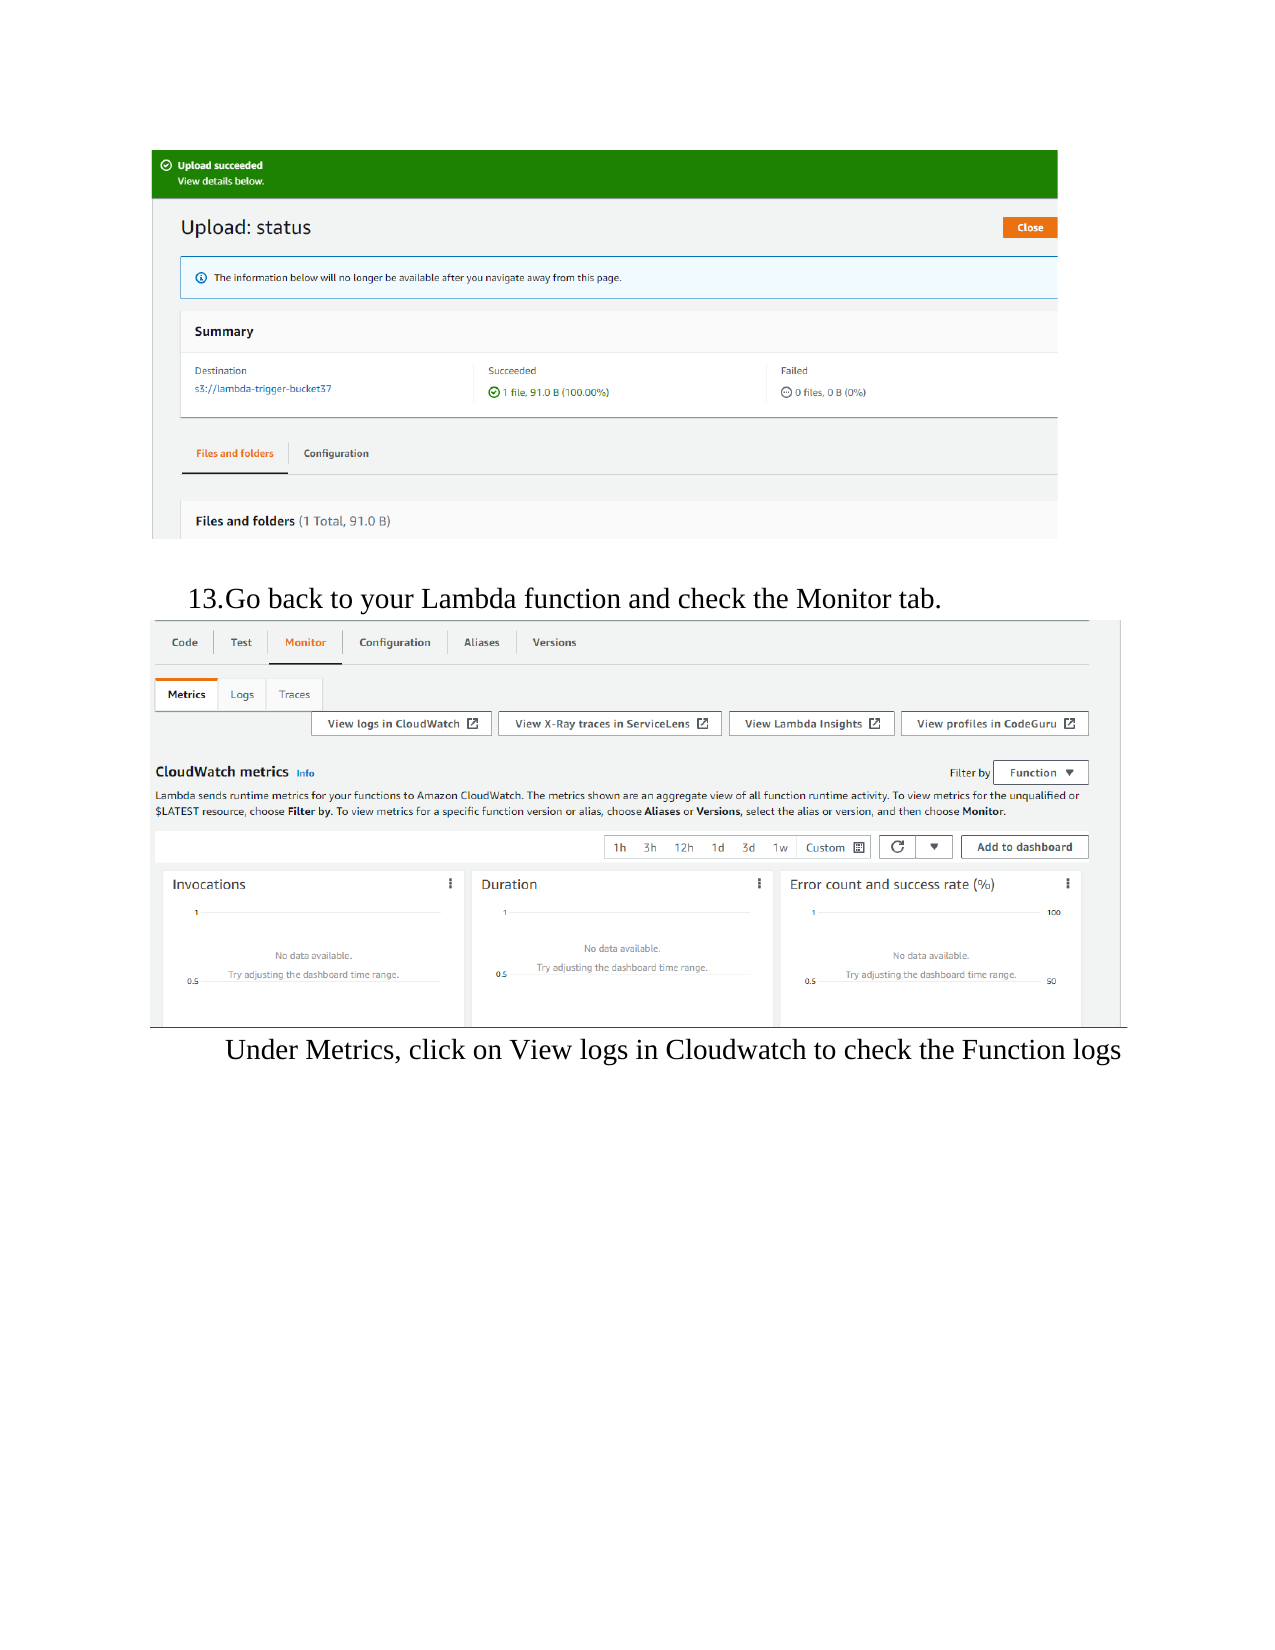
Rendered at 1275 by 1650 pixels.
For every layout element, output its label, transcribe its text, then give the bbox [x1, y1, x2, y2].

picture [150, 620, 1128, 1028]
text Under Metrics, click on View logs in Cloudwatch to check the Function logs [150, 1032, 1125, 1065]
picture [150, 150, 1058, 539]
list Go back to your Lambda function and check the Monitor tab. [187, 581, 1125, 615]
